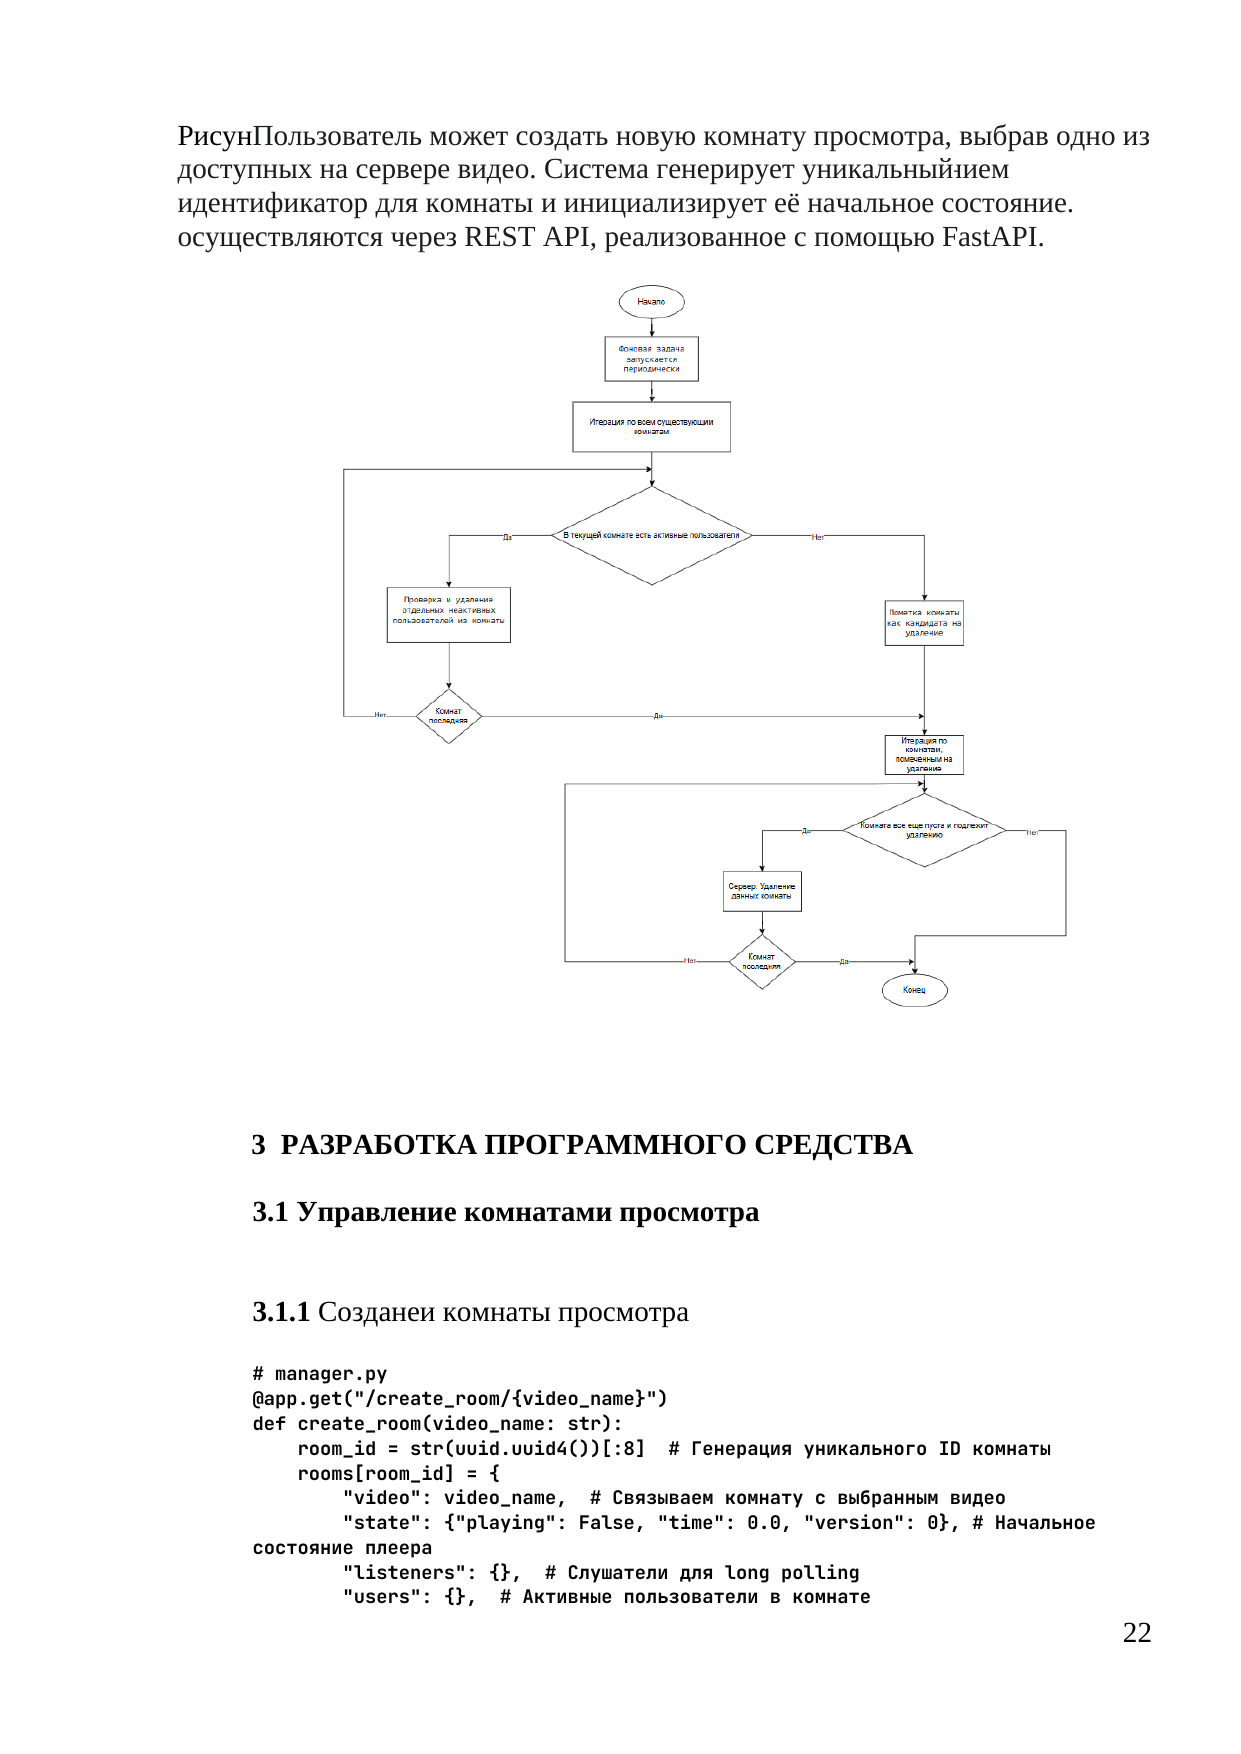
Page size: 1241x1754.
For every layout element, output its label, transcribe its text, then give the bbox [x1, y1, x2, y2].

picture [196, 277, 1171, 1027]
text 3.1.1 Созданеи комнаты просмотра [177, 1294, 1152, 1328]
text # manager.py [252, 1362, 1152, 1386]
subtitle 3.1 Управление комнатами просмотра [252, 1194, 1152, 1227]
text rooms[room_id] = { [252, 1461, 1152, 1486]
text "users": {}, # Активные пользователи в комнате [252, 1585, 1152, 1609]
text @app.get("/create_room/{video_name}") [252, 1386, 1152, 1411]
text room_id = str(uuid.uuid4())[:8] # Генерация уникального ID комнаты [252, 1436, 1152, 1461]
text def create_room(video_name: str): [252, 1411, 1152, 1436]
text Пользователь может создать новую комнату просмотра, выбрав одно из доступных на сервере видео. Система генерирует уникальный идентификатор для комнаты и инициализирует её начальное состояние. [954, 152, 1150, 219]
text "listeners": {}, # Слушатели для long polling [252, 1560, 1152, 1585]
subtitle РАЗРАБОТКА ПРОГРАММНОГО СРЕДСТВА [251, 1127, 1152, 1160]
text "video": video_name, # Связываем комнату с выбранным видео [252, 1486, 1152, 1510]
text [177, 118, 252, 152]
text "state": {"playing": False, "time": 0.0, "version": 0}, # Начальное состояние плеера [252, 1510, 1152, 1560]
